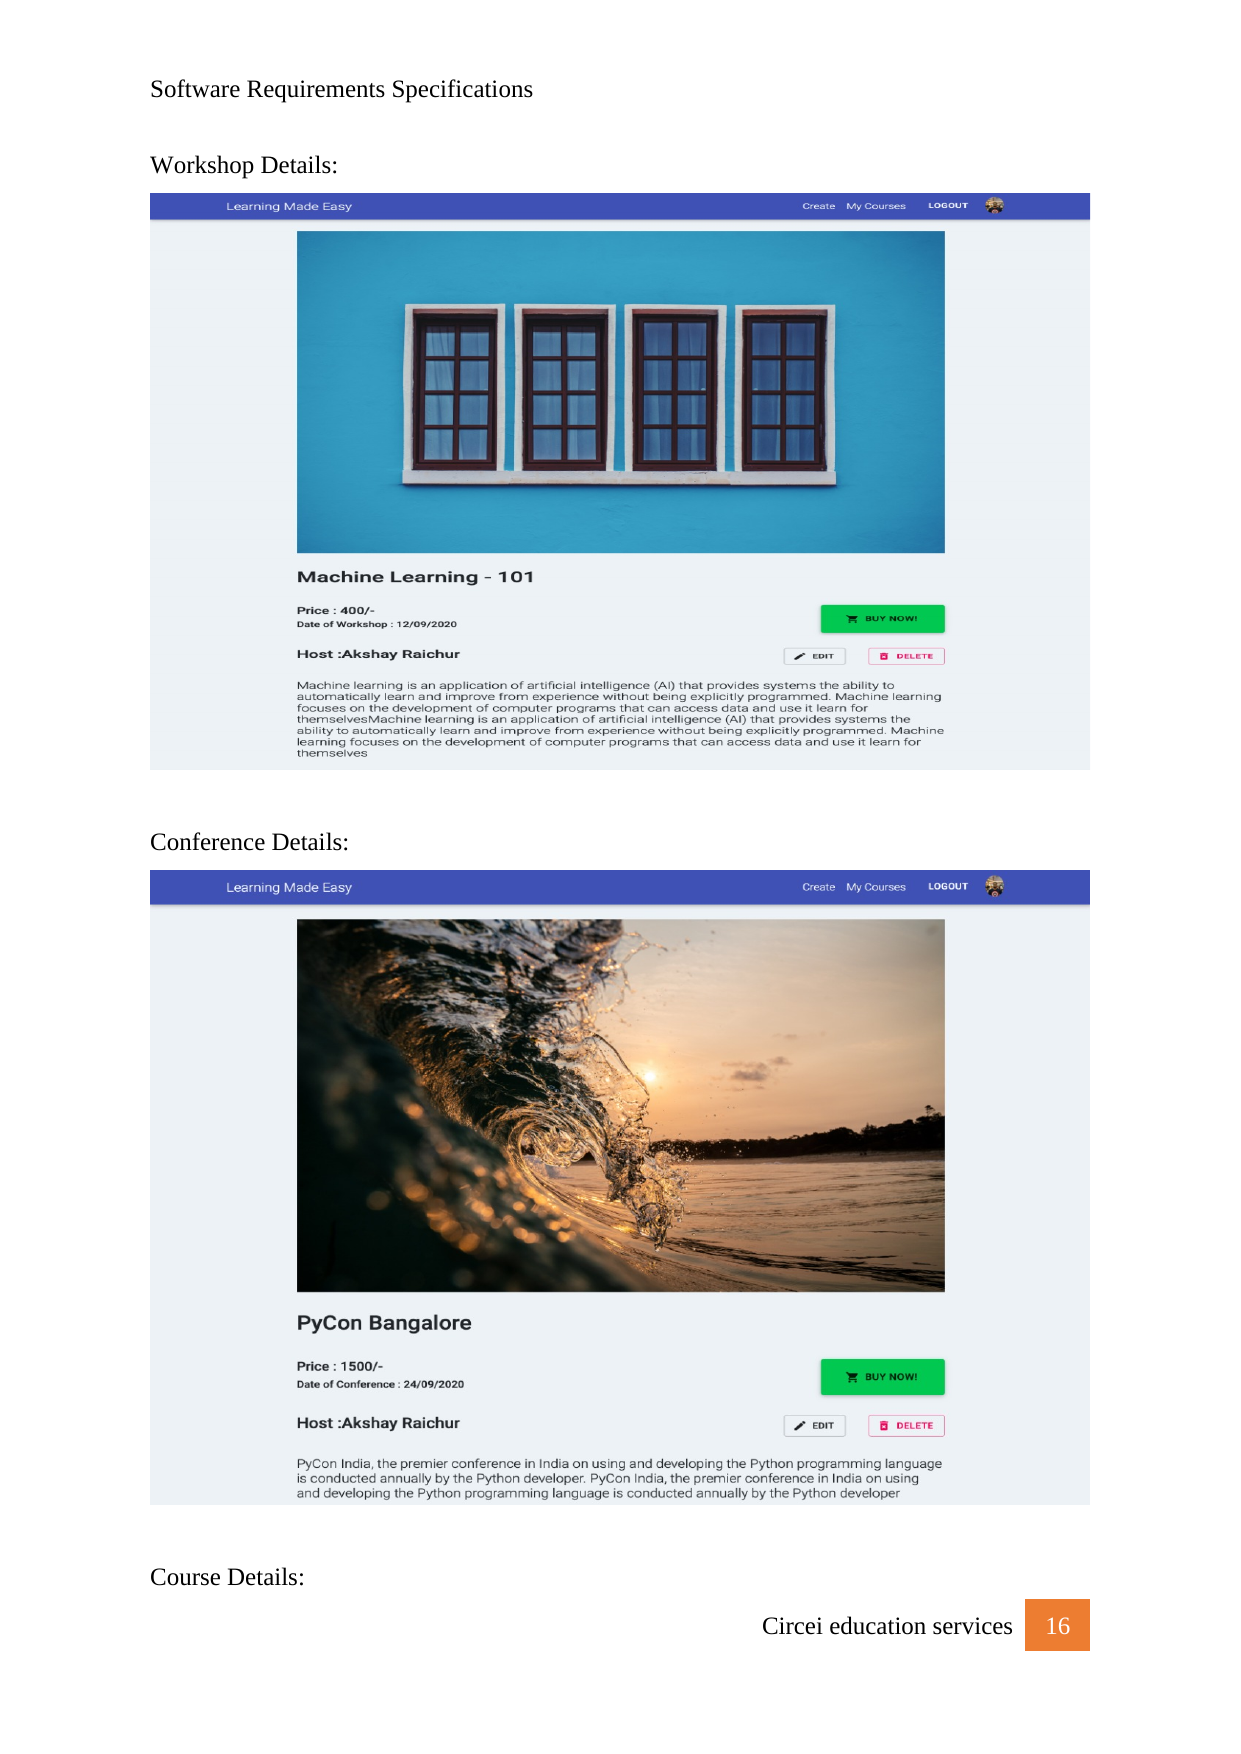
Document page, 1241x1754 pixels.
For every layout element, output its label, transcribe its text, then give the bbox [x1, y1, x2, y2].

text Workshop Details: [150, 150, 1090, 179]
picture [150, 193, 1091, 770]
picture [150, 870, 1090, 1505]
text Course Details: [150, 1562, 1090, 1591]
text Conference Details: [150, 827, 1090, 856]
